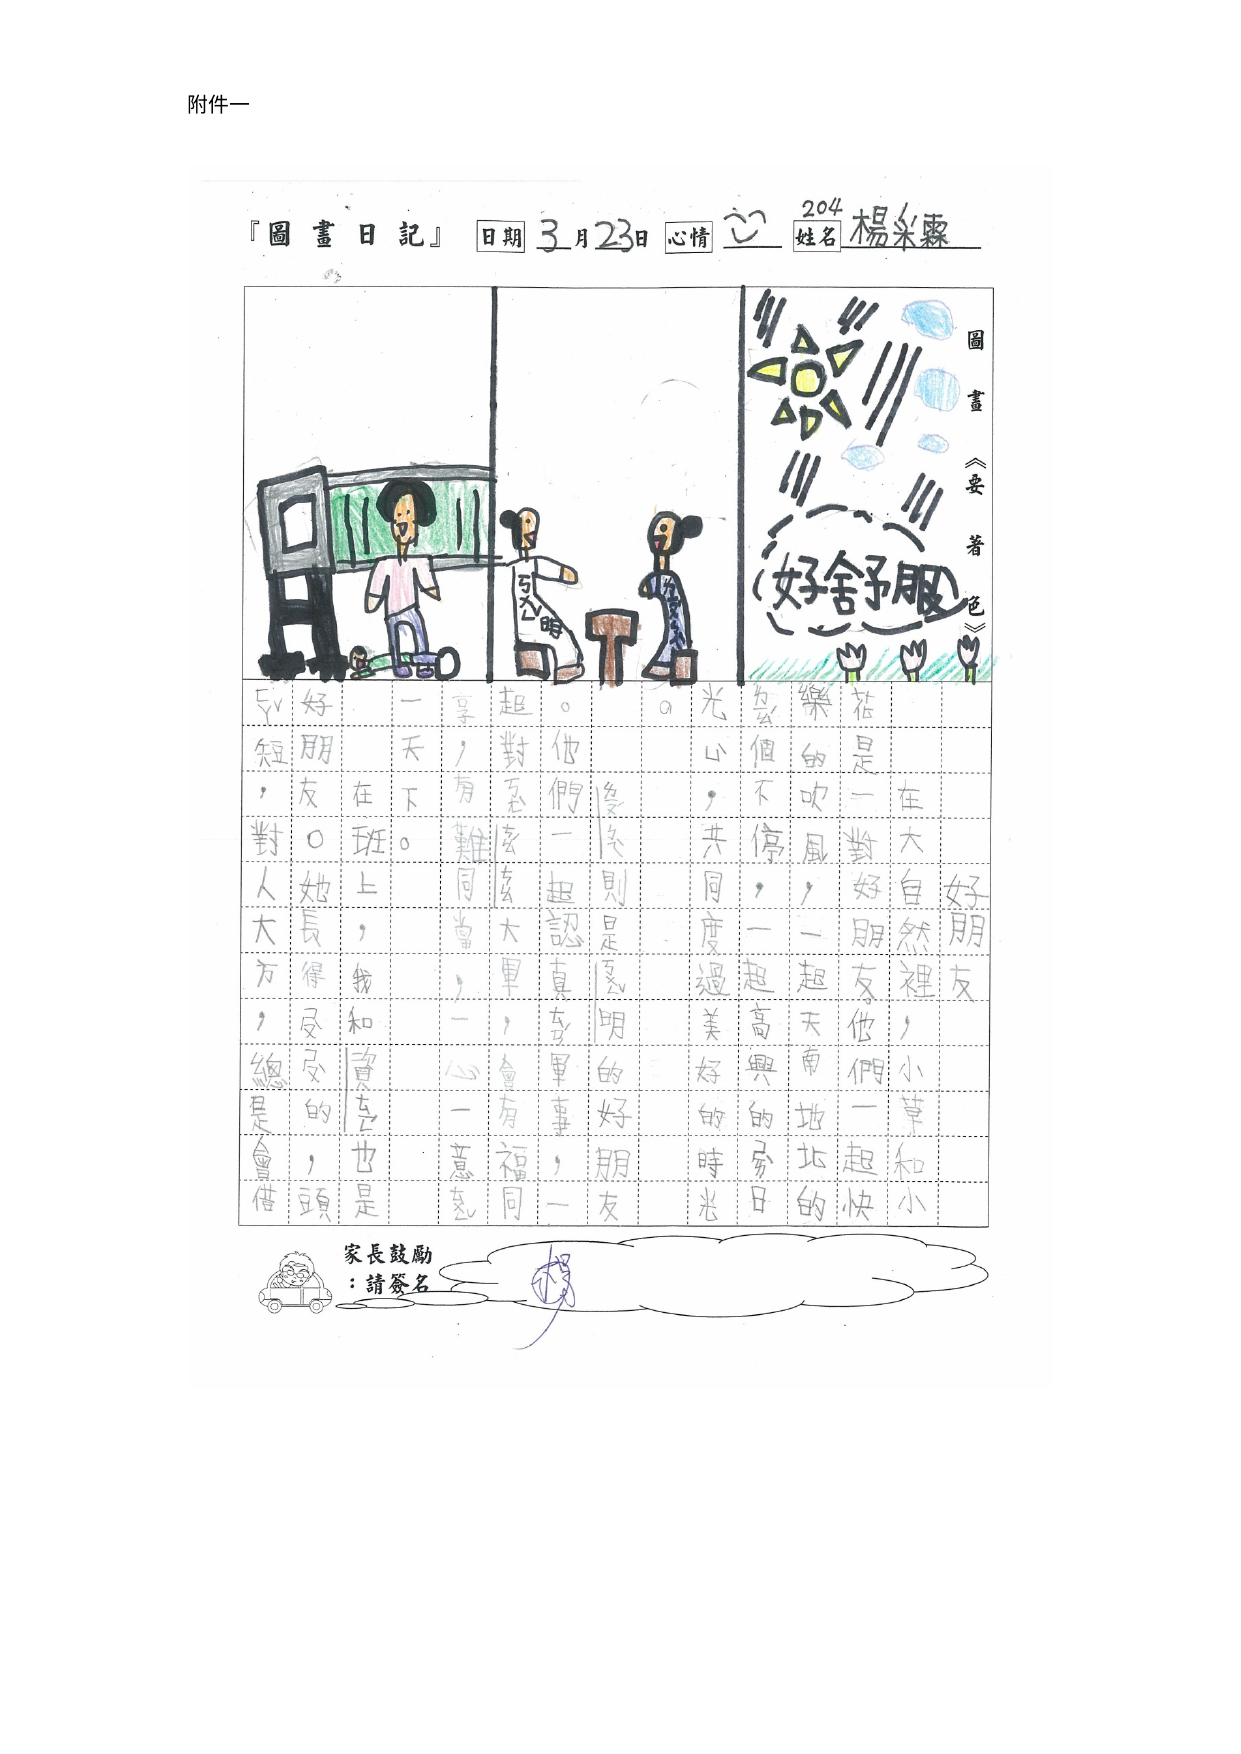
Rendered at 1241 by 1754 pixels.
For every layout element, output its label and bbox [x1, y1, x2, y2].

picture [187, 164, 1053, 1389]
